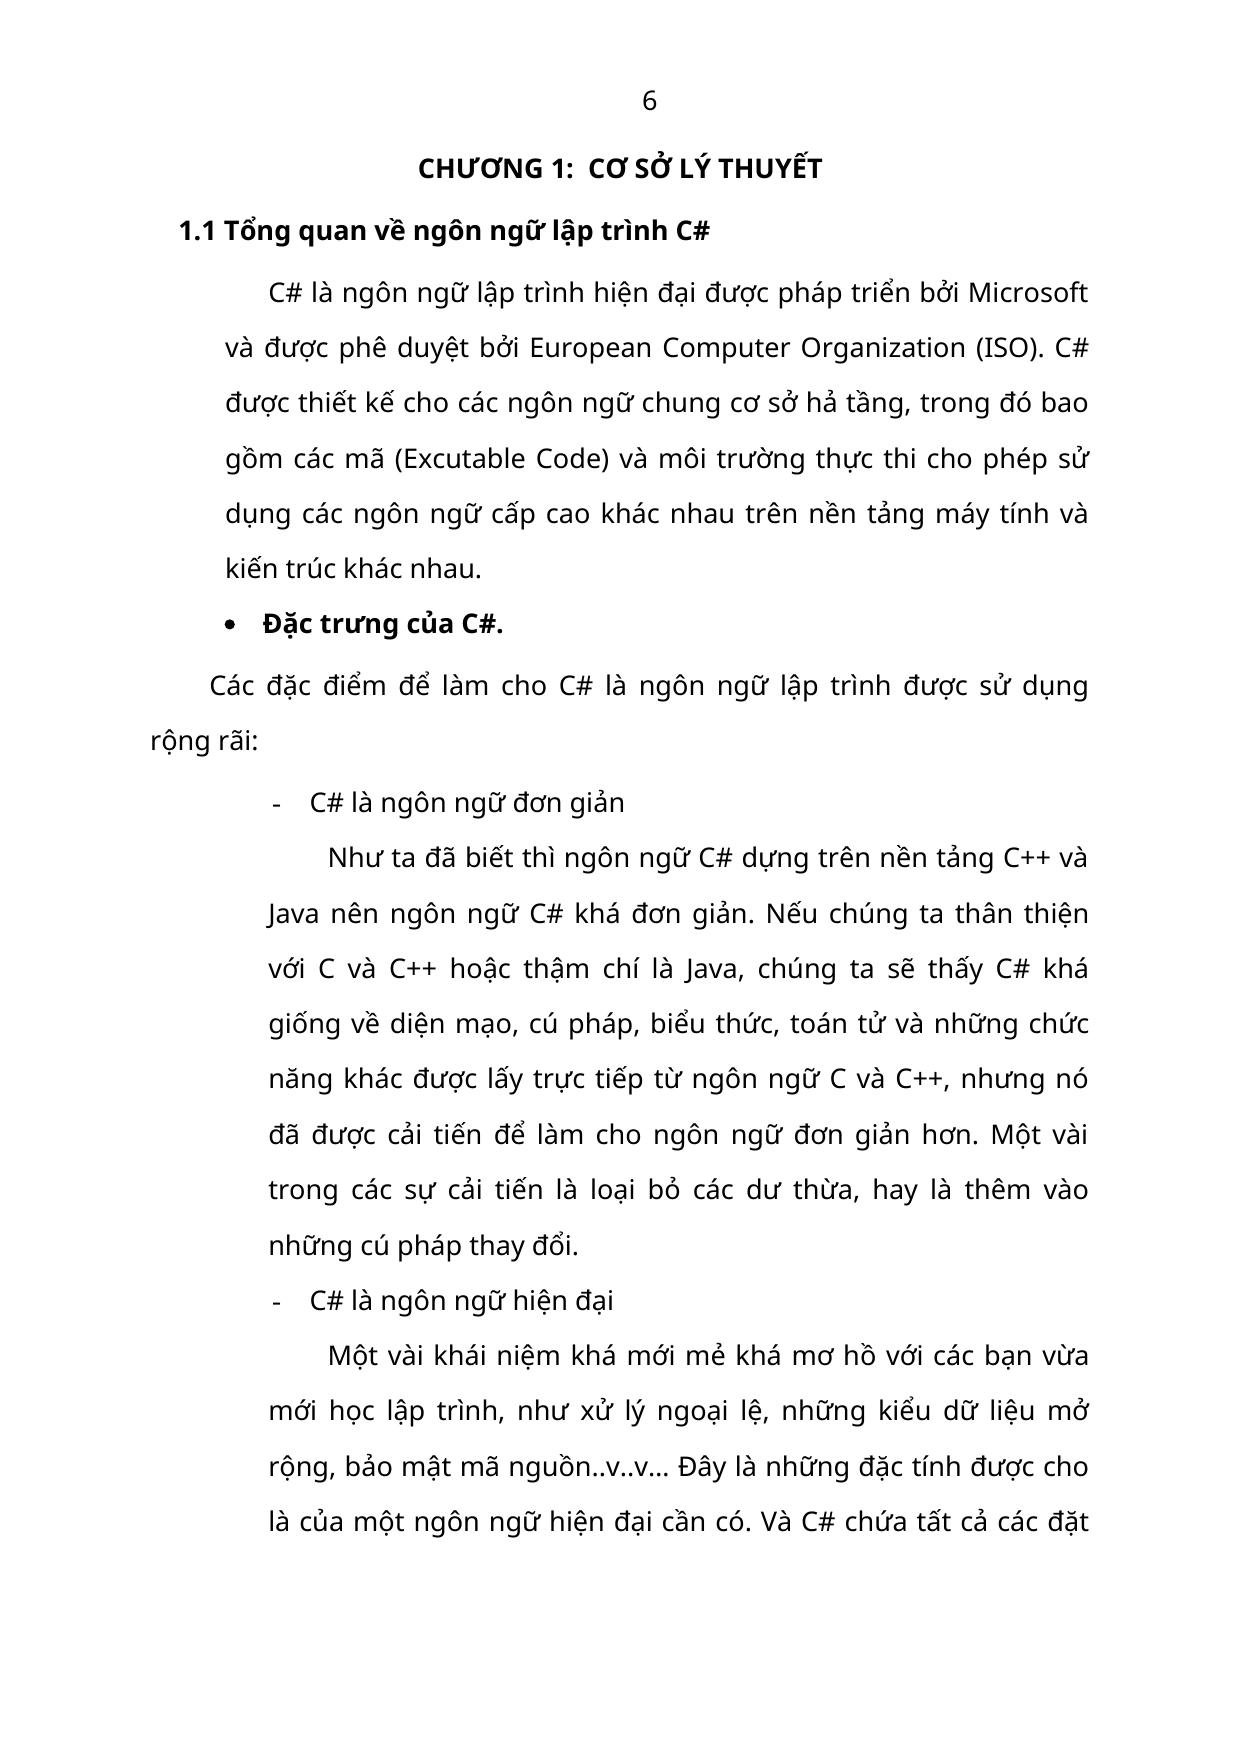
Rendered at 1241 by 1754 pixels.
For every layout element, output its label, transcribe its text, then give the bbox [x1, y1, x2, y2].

list C# là ngôn ngữ đơn giản [272, 783, 1090, 820]
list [268, 1337, 1090, 1539]
list Đặc trưng của C#. [225, 605, 1090, 642]
text 1.1 Tổng quan về ngôn ngữ lập trình C# [178, 212, 1090, 248]
list C# là ngôn ngữ hiện đại [272, 1281, 1090, 1318]
text Các đặc điểm để làm cho C# là ngôn ngữ lập trình được sử dụng rộng rãi: [150, 667, 1090, 759]
list C# là ngôn ngữ lập trình hiện đại được pháp triển bởi Microsoft và được phê duyệt bởi European Computer Organization (ISO). C# được thiết kế cho các ngôn ngữ chung cơ sở hả tầng, trong đó bao gồm các mã (Excutable Code) và môi trường thực thi cho phép sử dụng các ngôn ngữ cấp cao khác nhau trên nền tảng máy tính và kiến trúc khác nhau. [225, 273, 1090, 587]
subtitle CƠ SỞ LÝ THUYẾT [150, 150, 1090, 187]
list Như ta đã biết thì ngôn ngữ C# dựng trên nền tảng C++ và Java nên ngôn ngữ C# khá đơn giản. Nếu chúng ta thân thiện với C và C++ hoậc thậm chí là Java, chúng ta sẽ thấy C# khá giống về diện mạo, cú pháp, biểu thức, toán tử và những chức năng khác được lấy trực tiếp từ ngôn ngữ C và C++, nhưng nó đã được cải tiến để làm cho ngôn ngữ đơn giản hơn. Một vài trong các sự cải tiến là loại bỏ các dư thừa, hay là thêm vào những cú pháp thay đổi. [268, 839, 1090, 1263]
